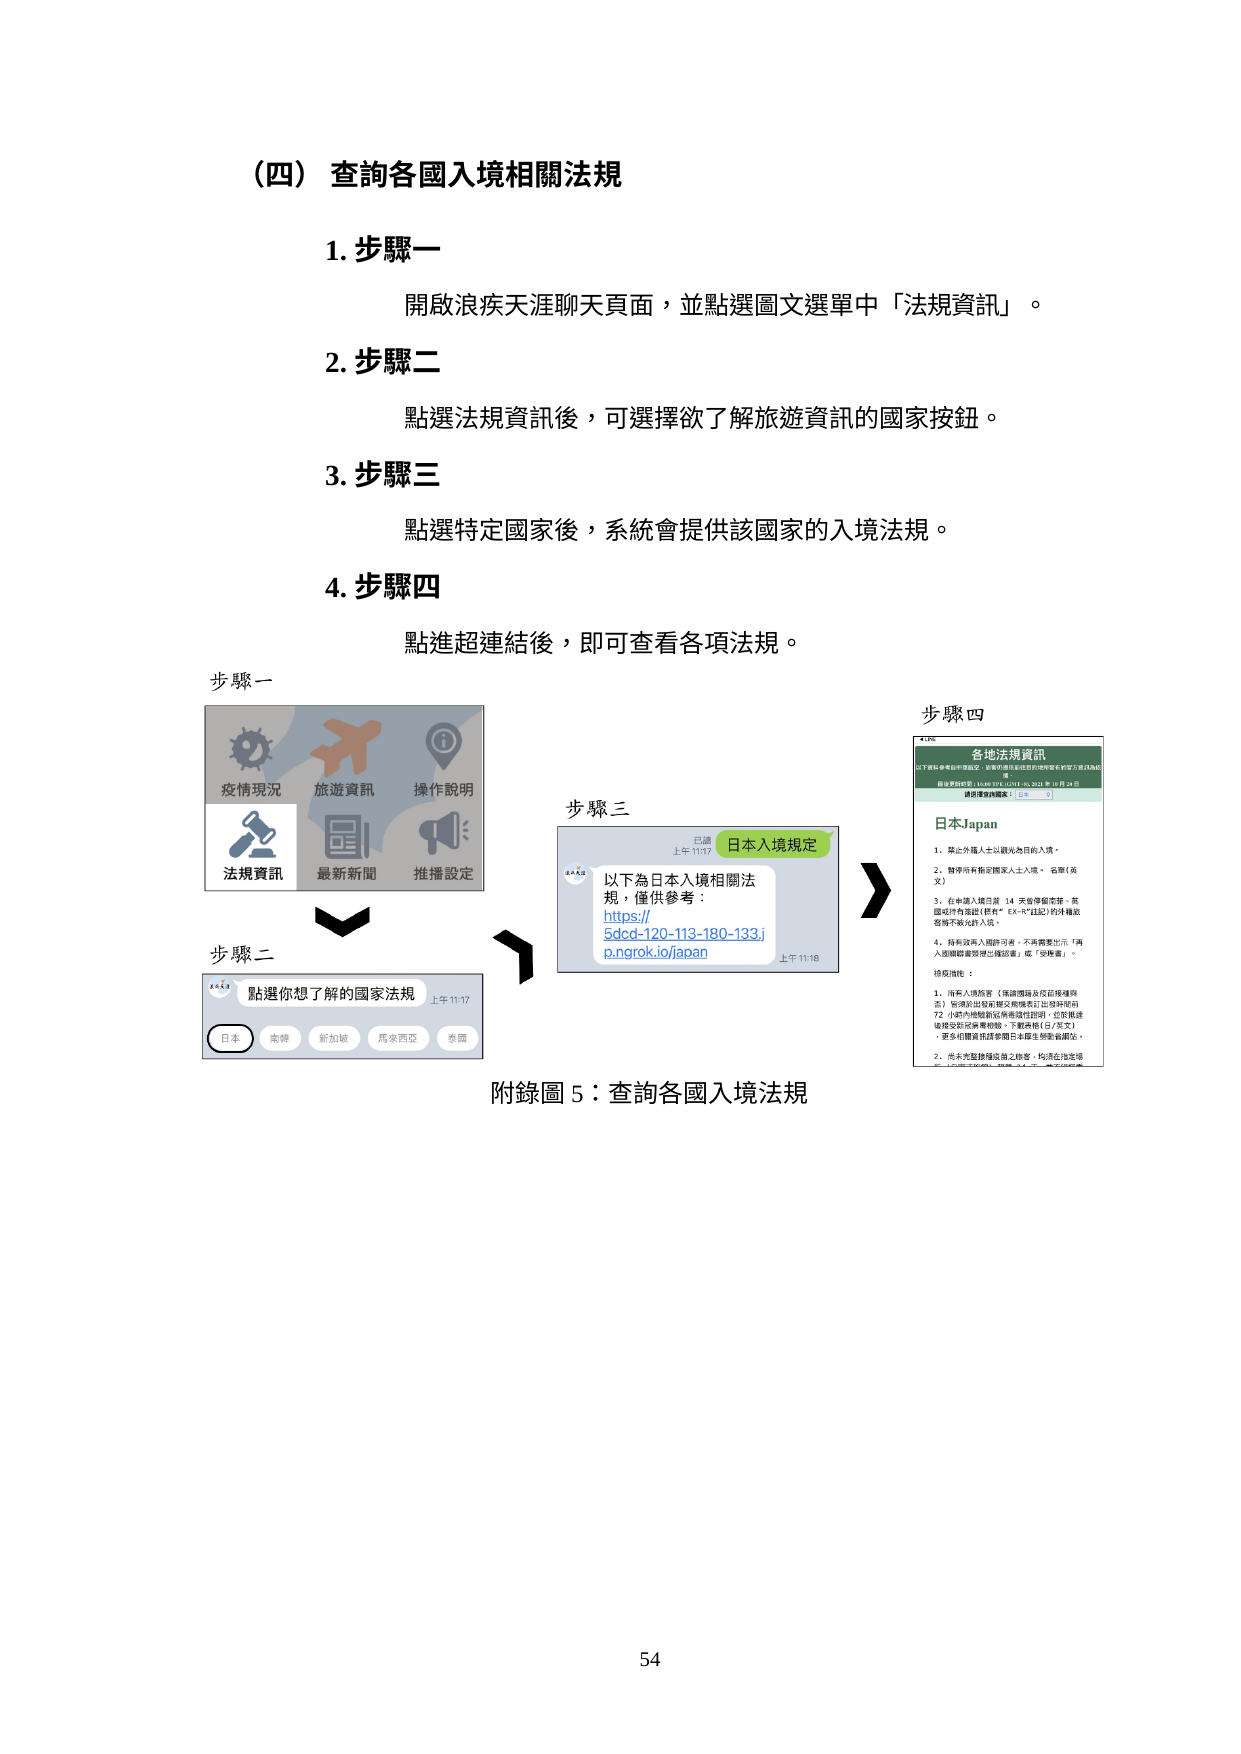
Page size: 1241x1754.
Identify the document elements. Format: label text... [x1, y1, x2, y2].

text 點進超連結後，即可查看各項法規。 [354, 622, 1122, 660]
subtitle 步驟二 [325, 322, 1122, 397]
subtitle 步驟四 [325, 547, 1122, 622]
subtitle 步驟三 [325, 435, 1122, 510]
text 開啟浪疾天涯聊天頁面，並點選圖文選單中「法規資訊」。 [354, 285, 1122, 322]
subtitle 查詢各國入境相關法規 [236, 135, 1122, 210]
table_header 附錄圖 5：查詢各國入境法規 [177, 660, 1121, 1110]
text 點選法規資訊後，可選擇欲了解旅遊資訊的國家按鈕。 [354, 397, 1122, 435]
text 點選特定國家後，系統會提供該國家的入境法規。 [354, 510, 1122, 547]
subtitle 步驟一 [325, 210, 1122, 285]
picture [194, 660, 1104, 1067]
